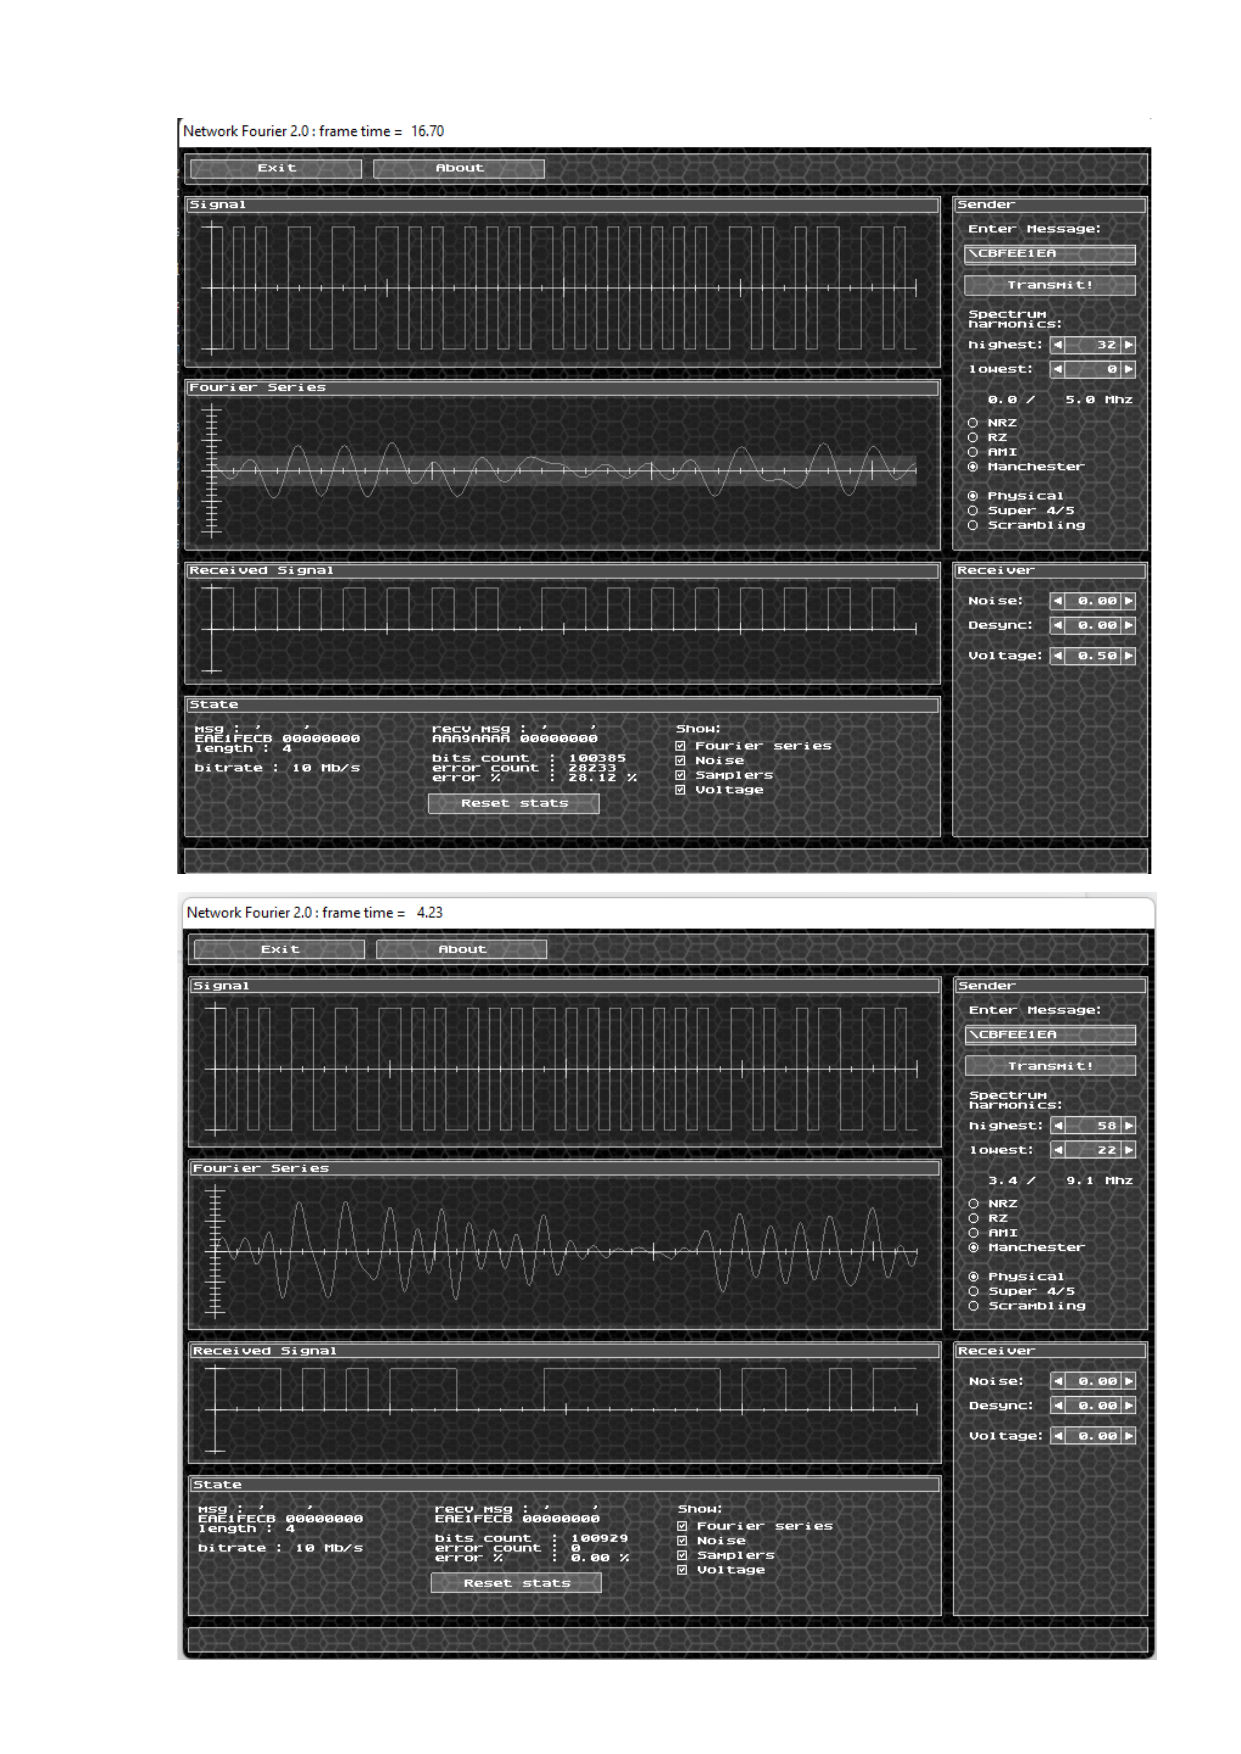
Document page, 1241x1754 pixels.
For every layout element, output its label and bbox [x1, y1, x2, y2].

picture [177, 118, 1152, 874]
picture [177, 892, 1157, 1660]
